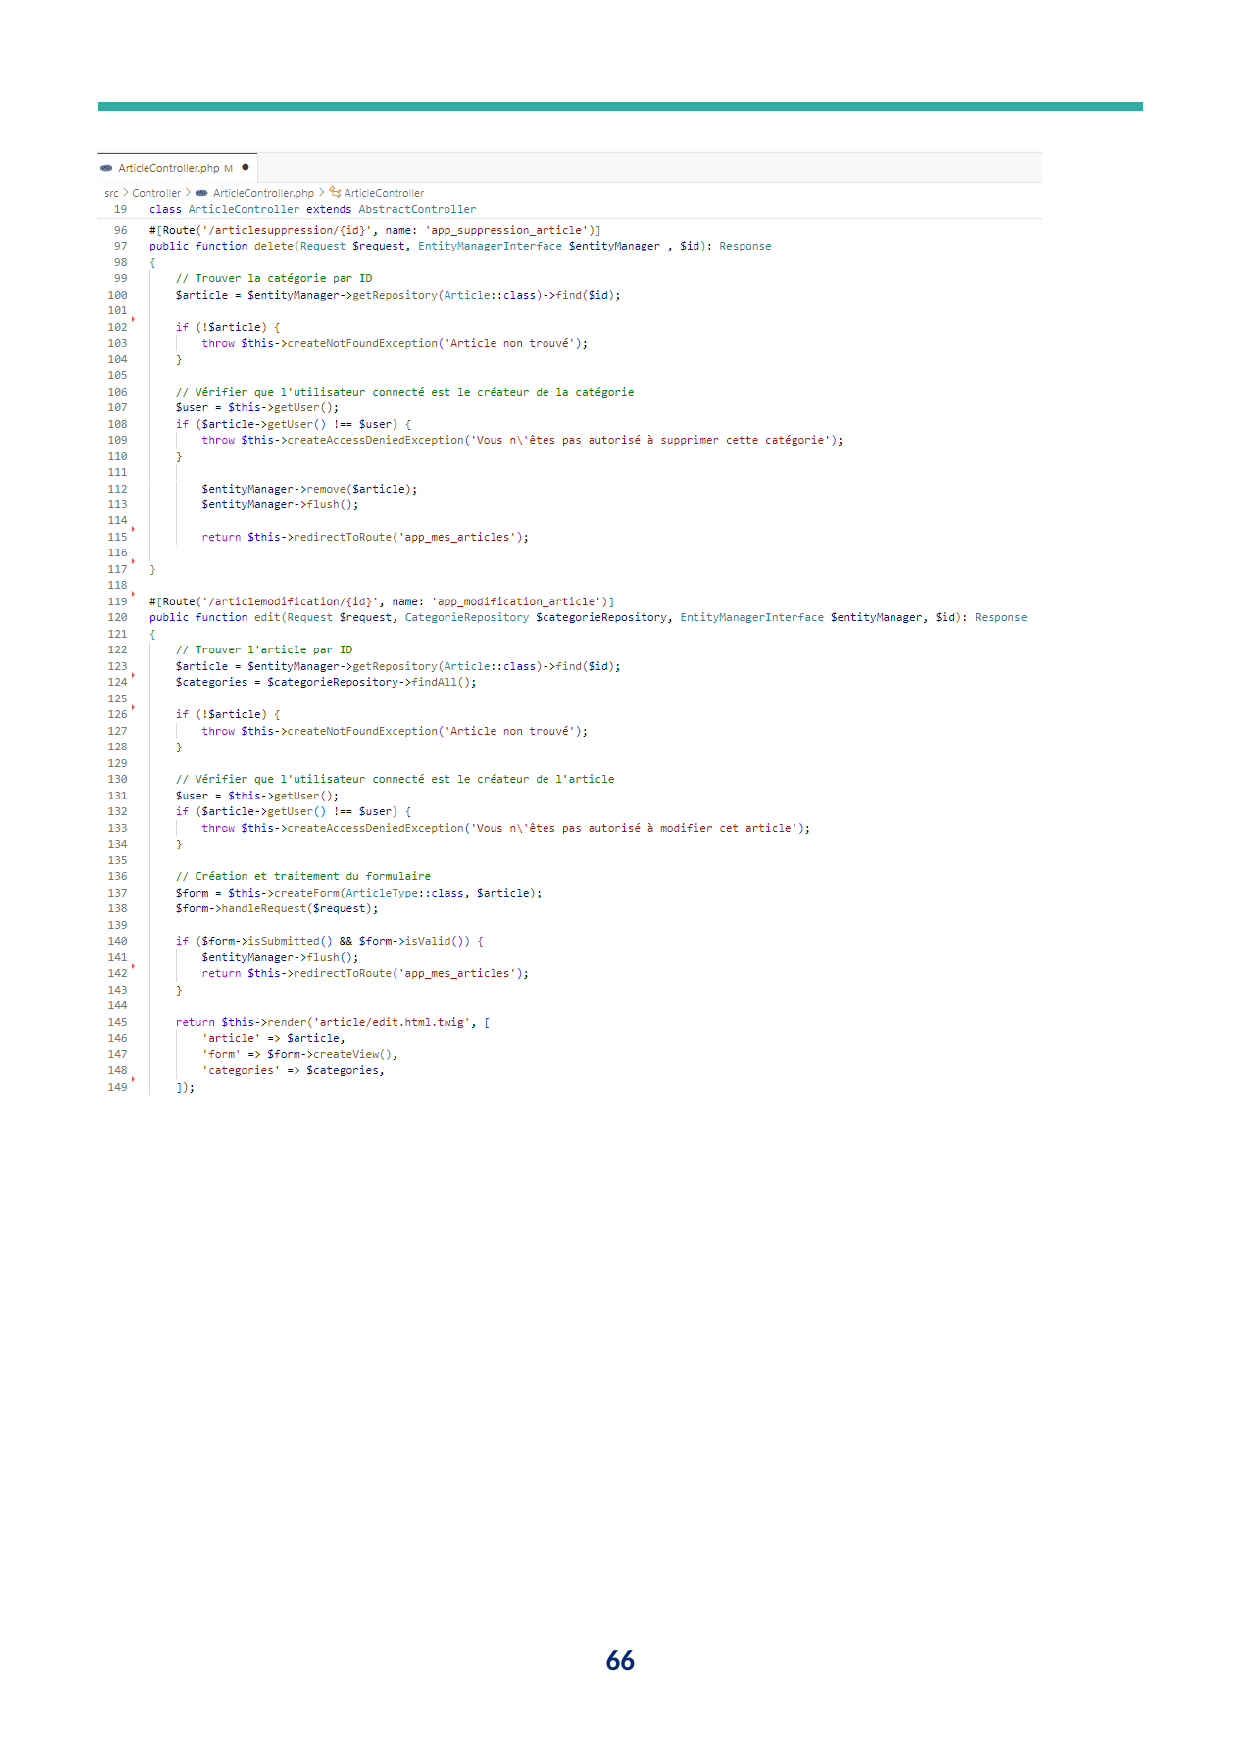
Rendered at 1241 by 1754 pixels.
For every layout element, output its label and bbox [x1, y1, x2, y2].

picture [97, 151, 1043, 1097]
